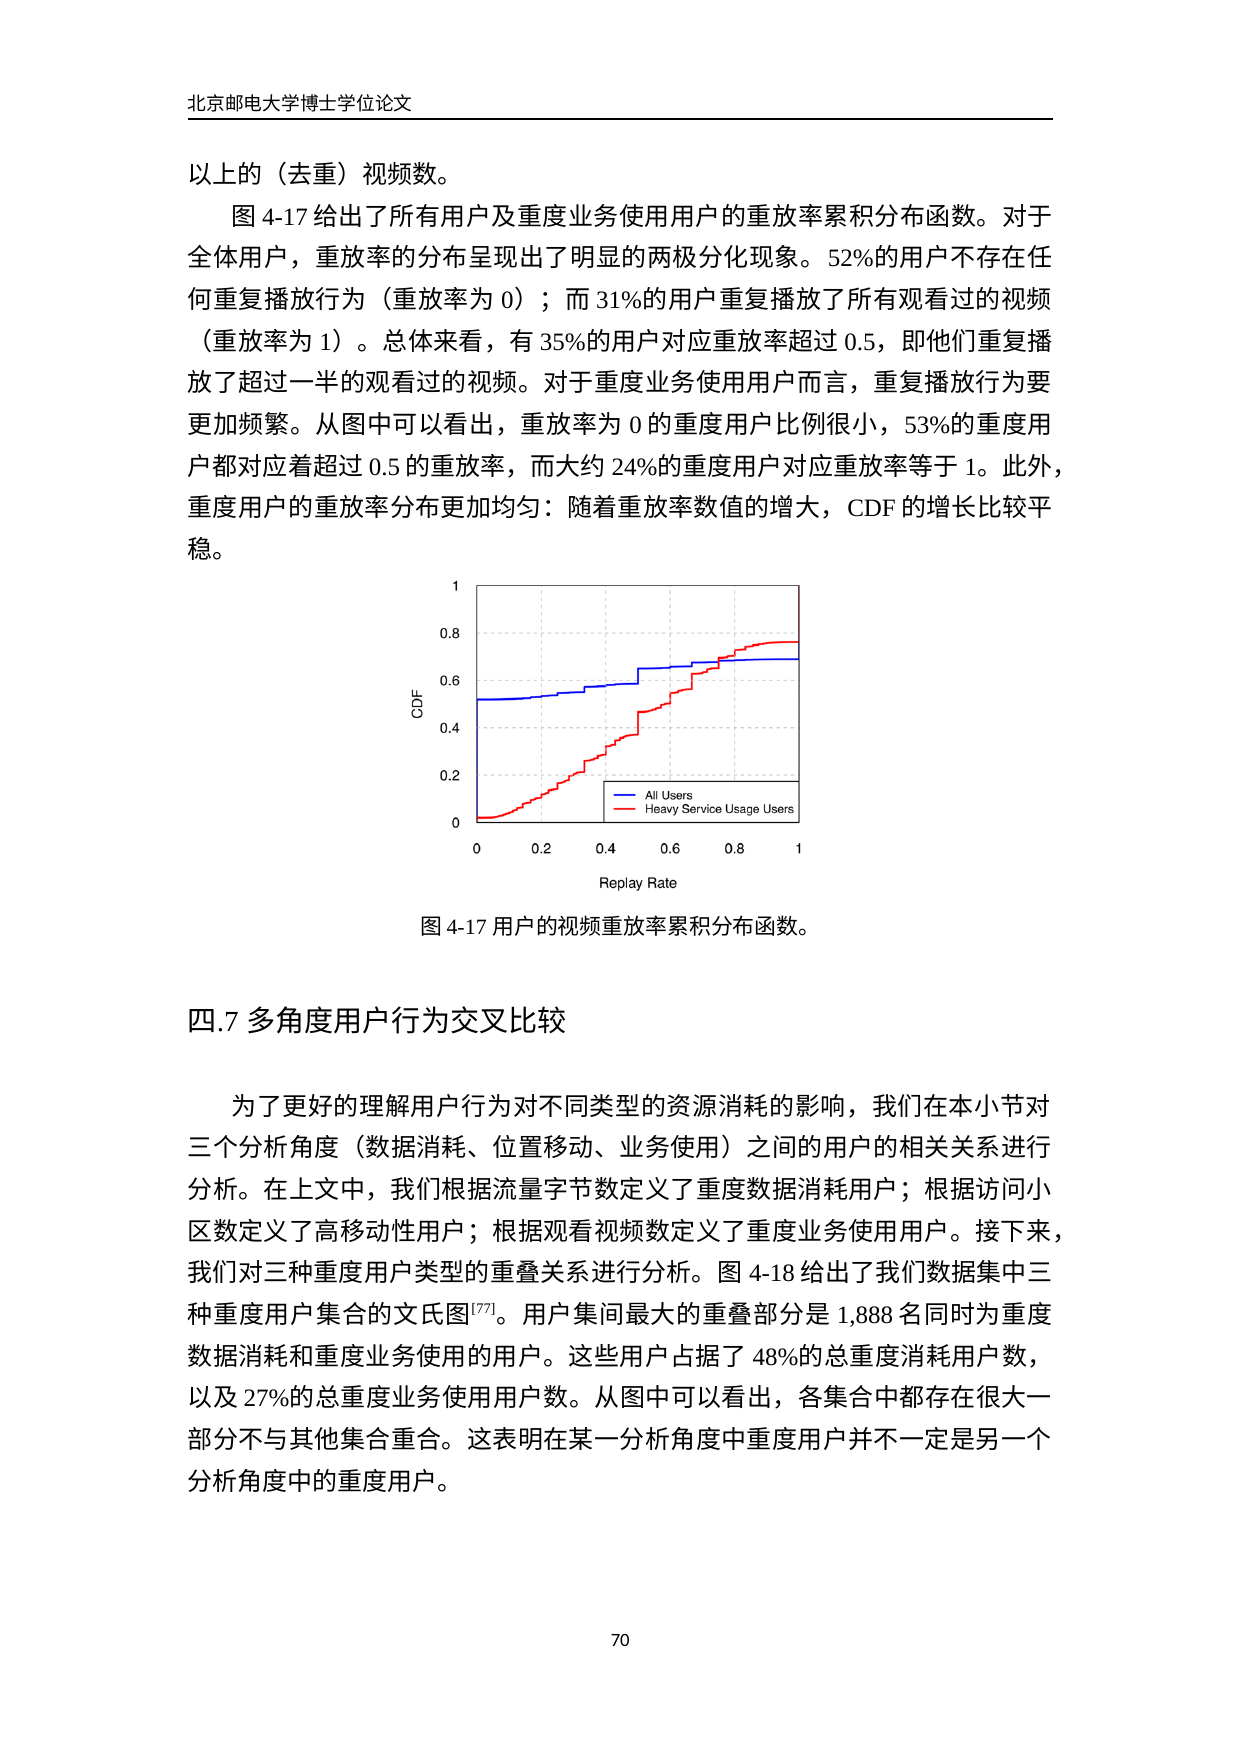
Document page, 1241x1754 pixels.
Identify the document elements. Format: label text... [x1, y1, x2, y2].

text 为了更好的理解用户行为对不同类型的资源消耗的影响，我们在本小节对三个分析角度（数据消耗、位置移动、业务使用）之间的用户的相关关系进行分析。在上文中，我们根据流量字节数定义了重度数据消耗用户；根据访问小区数定义了高移动性用户；根据观看视频数定义了重度业务使用用户。接下来，我们对三种重度用户类型的重叠关系进行分析。图4-18给出了我们数据集中三种重度用户集合的文氏图[77]。用户集间最大的重叠部分是1,888名同时为重度数据消耗和重度业务使用的用户。这些用户占据了48%的总重度消耗用户数，以及27%的总重度业务使用用户数。从图中可以看出，各集合中都存在很大一部分不与其他集合重合。这表明在某一分析角度中重度用户并不一定是另一个分析角度中的重度用户。 [187, 1082, 1053, 1498]
text 图4-17给出了所有用户及重度业务使用用户的重放率累积分布函数。对于全体用户，重放率的分布呈现出了明显的两极分化现象。52%的用户不存在任何重复播放行为（重放率为0）；而31%的用户重复播放了所有观看过的视频（重放率为1）。总体来看，有35%的用户对应重放率超过0.5，即他们重复播放了超过一半的观看过的视频。对于重度业务使用用户而言，重复播放行为要更加频繁。从图中可以看出，重放率为0的重度用户比例很小，53%的重度用户都对应着超过0.5的重放率，而大约24%的重度用户对应重放率等于1。此外，重度用户的重放率分布更加均匀：随着重放率数值的增大，CDF的增长比较平稳。 [187, 192, 1053, 567]
text 图4-17 用户的视频重放率累积分布函数。 [187, 909, 1053, 941]
picture [406, 566, 835, 910]
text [187, 150, 1053, 192]
text 多角度用户行为交叉比较 [187, 998, 1053, 1040]
